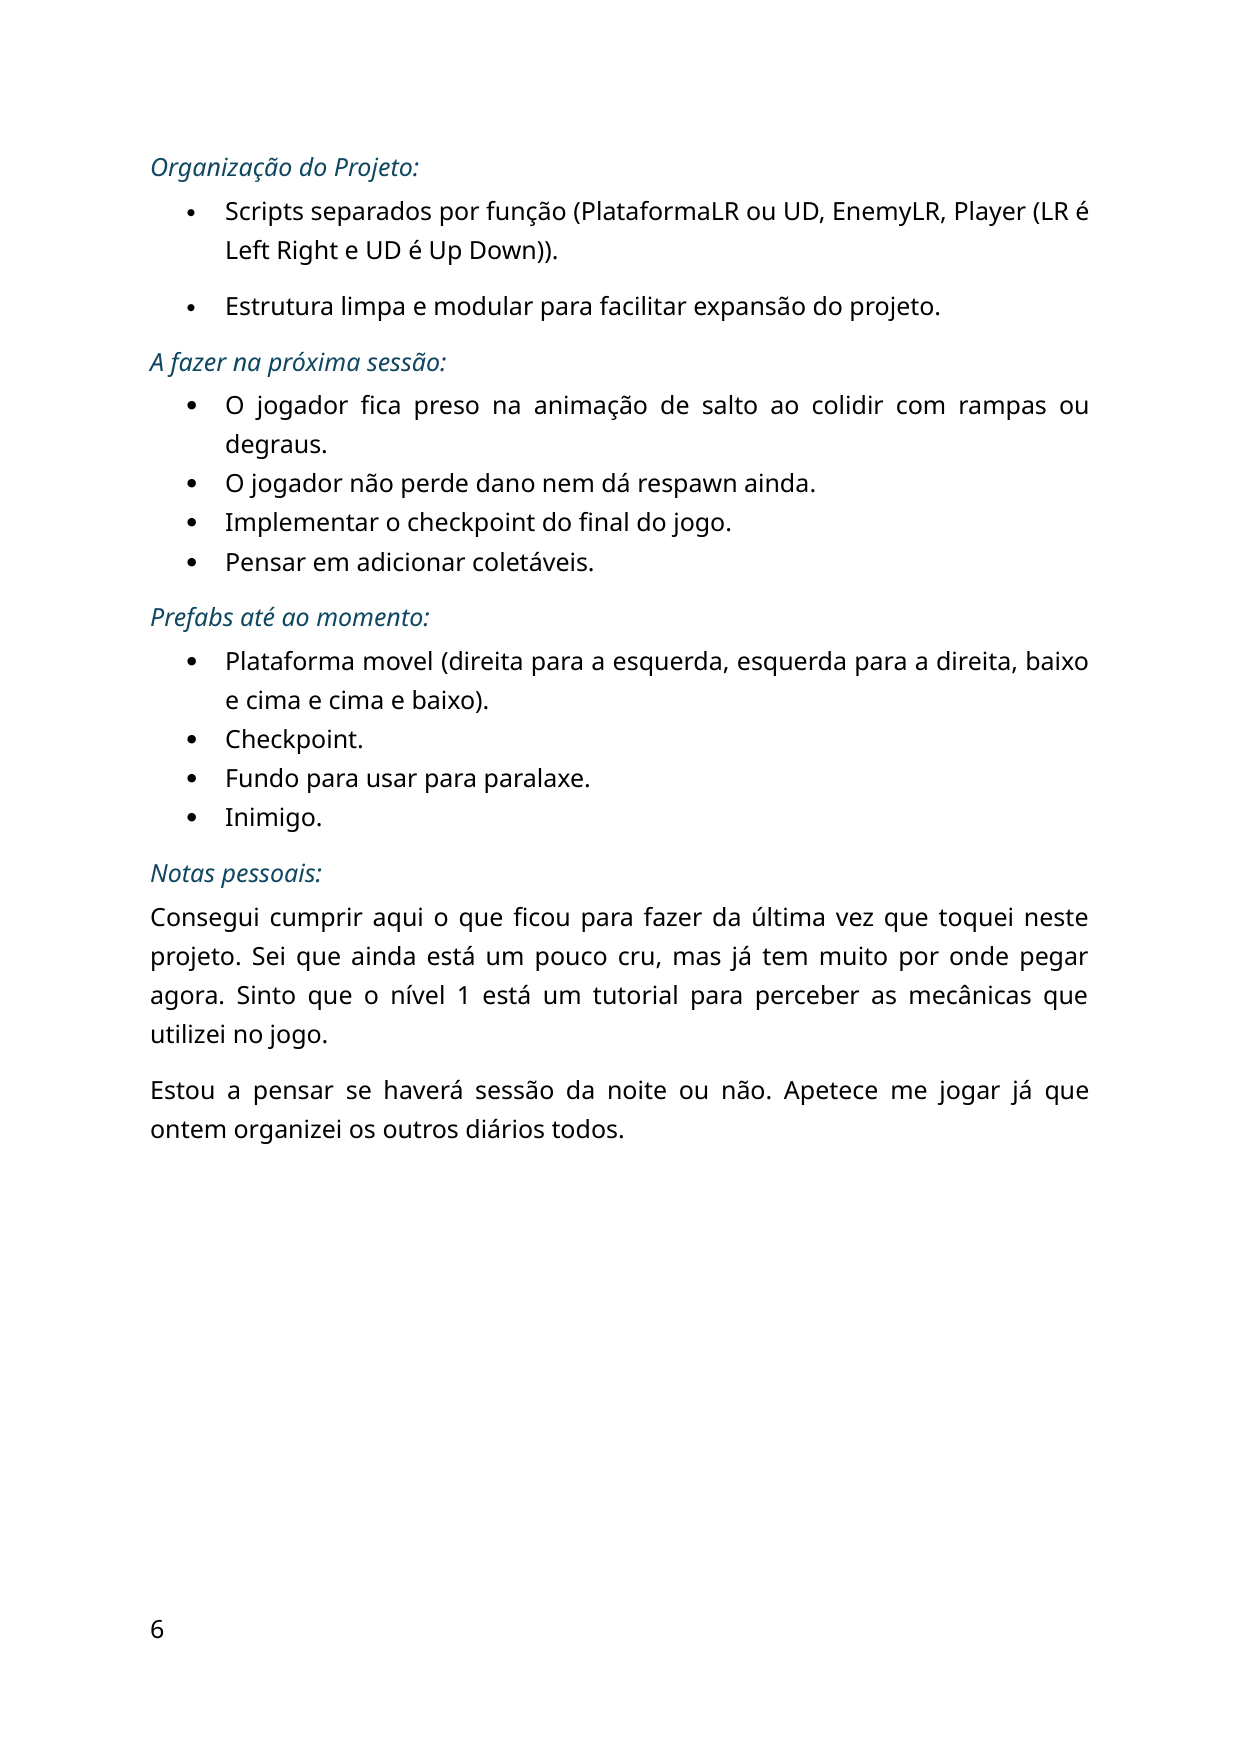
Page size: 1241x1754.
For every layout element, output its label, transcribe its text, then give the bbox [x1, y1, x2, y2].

list Implementar o checkpoint do final do jogo. [187, 505, 1090, 539]
subtitle Notas pessoais: [150, 856, 1090, 890]
list O jogador não perde dano nem dá respawn ainda. [187, 466, 1090, 500]
list Scripts separados por função (PlataformaLR ou UD, EnemyLR, Player (LR é Left Right e UD é Up Down)). [187, 193, 1090, 267]
subtitle Organização do Projeto: [150, 150, 1090, 184]
subtitle Prefabs até ao momento: [150, 600, 1090, 634]
list Checkpoint. [187, 722, 1090, 756]
list O jogador fica preso na animação de salto ao colidir com rampas ou degraus. [187, 387, 1090, 461]
text Estou a pensar se haverá sessão da noite ou não. Apetece me jogar já que ontem organizei os outros diários todos. [150, 1072, 1090, 1146]
subtitle A fazer na próxima sessão: [150, 344, 1090, 378]
text Consegui cumprir aqui o que ficou para fazer da última vez que toquei neste projeto. Sei que ainda está um pouco cru, mas já tem muito por onde pegar agora. Sinto que o nível 1 está um tutorial para perceber as mecânicas que utilizei no jogo. [150, 899, 1090, 1051]
list Pensar em adicionar coletáveis. [187, 544, 1090, 578]
list Inimigo. [187, 800, 1090, 834]
list Fundo para usar para paralaxe. [187, 761, 1090, 795]
list Plataforma movel (direita para a esquerda, esquerda para a direita, baixo e cima e cima e baixo). [187, 643, 1090, 717]
list Estrutura limpa e modular para facilitar expansão do projeto. [187, 288, 1090, 322]
